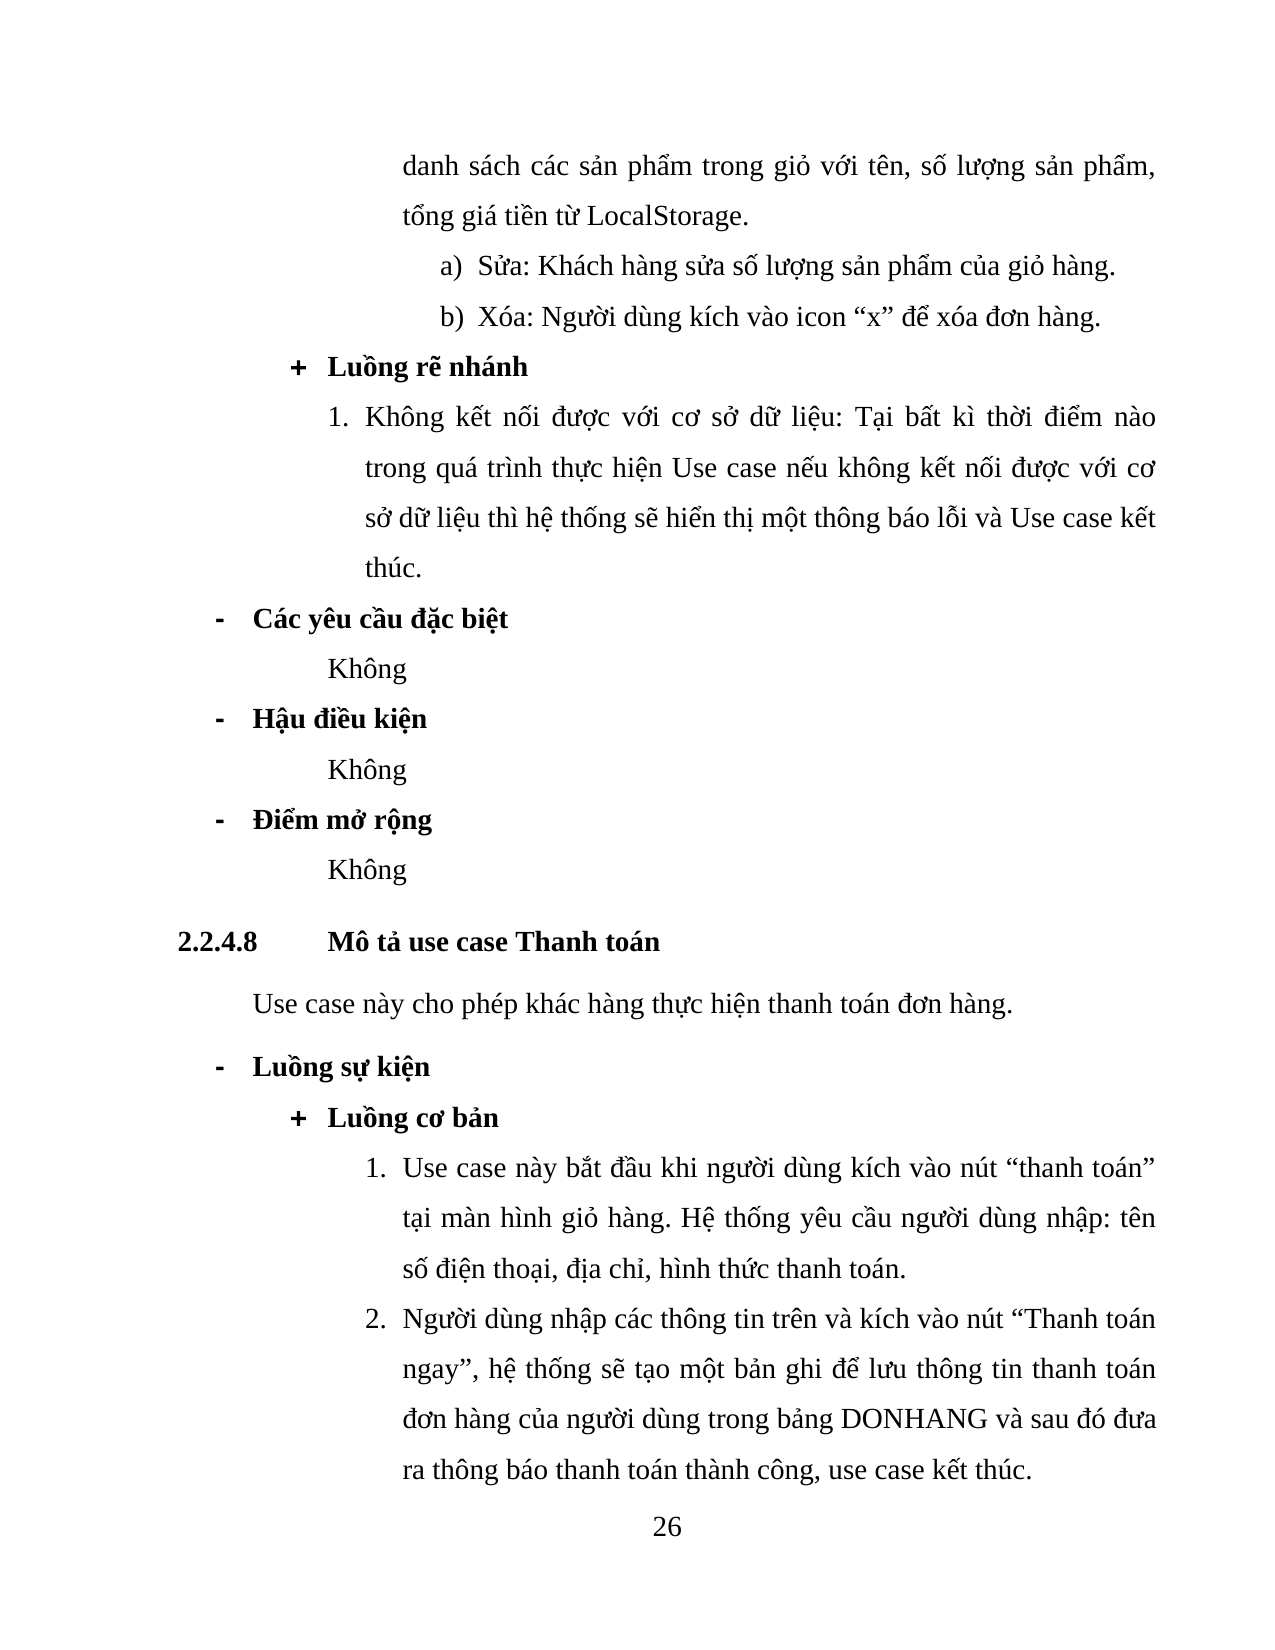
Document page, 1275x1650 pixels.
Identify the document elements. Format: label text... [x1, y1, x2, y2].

list Sửa: Khách hàng sửa số lượng sản phẩm của giỏ hàng. [440, 248, 1157, 282]
list Luồng sự kiện [215, 1049, 1157, 1083]
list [365, 148, 1157, 232]
list Các yêu cầu đặc biệt [215, 601, 1157, 634]
list Điểm mở rộng [215, 802, 1157, 836]
list Hậu điều kiện [215, 701, 1157, 735]
text Use case này cho phép khác hàng thực hiện thanh toán đơn hàng. [177, 986, 1157, 1020]
list Không kết nối được với cơ sở dữ liệu: Tại bất kì thời điểm nào trong quá trình thực hiện Use case nếu không kết nối được với cơ sở dữ liệu thì hệ thống sẽ hiển thị một thông báo lỗi và Use case kết thúc. [327, 399, 1157, 584]
list Không [327, 752, 1157, 785]
subtitle Mô tả use case Thanh toán [177, 924, 1157, 957]
list Người dùng nhập các thông tin trên và kích vào nút “Thanh toán ngay”, hệ thống sẽ tạo một bản ghi để lưu thông tin thanh toán đơn hàng của người dùng trong bảng DONHANG và sau đó đưa ra thông báo thanh toán thành công, use case kết thúc. [365, 1301, 1157, 1486]
list Use case này bắt đầu khi người dùng kích vào nút “thanh toán” tại màn hình giỏ hàng. Hệ thống yêu cầu người dùng nhập: tên số điện thoại, địa chỉ, hình thức thanh toán. [365, 1150, 1157, 1284]
list Luồng cơ bản [290, 1100, 1157, 1133]
list Không [327, 852, 1157, 886]
list Xóa: Người dùng kích vào icon “x” để xóa đơn hàng. [440, 299, 1157, 332]
list Luồng rẽ nhánh [290, 349, 1157, 383]
list Không [327, 651, 1157, 684]
